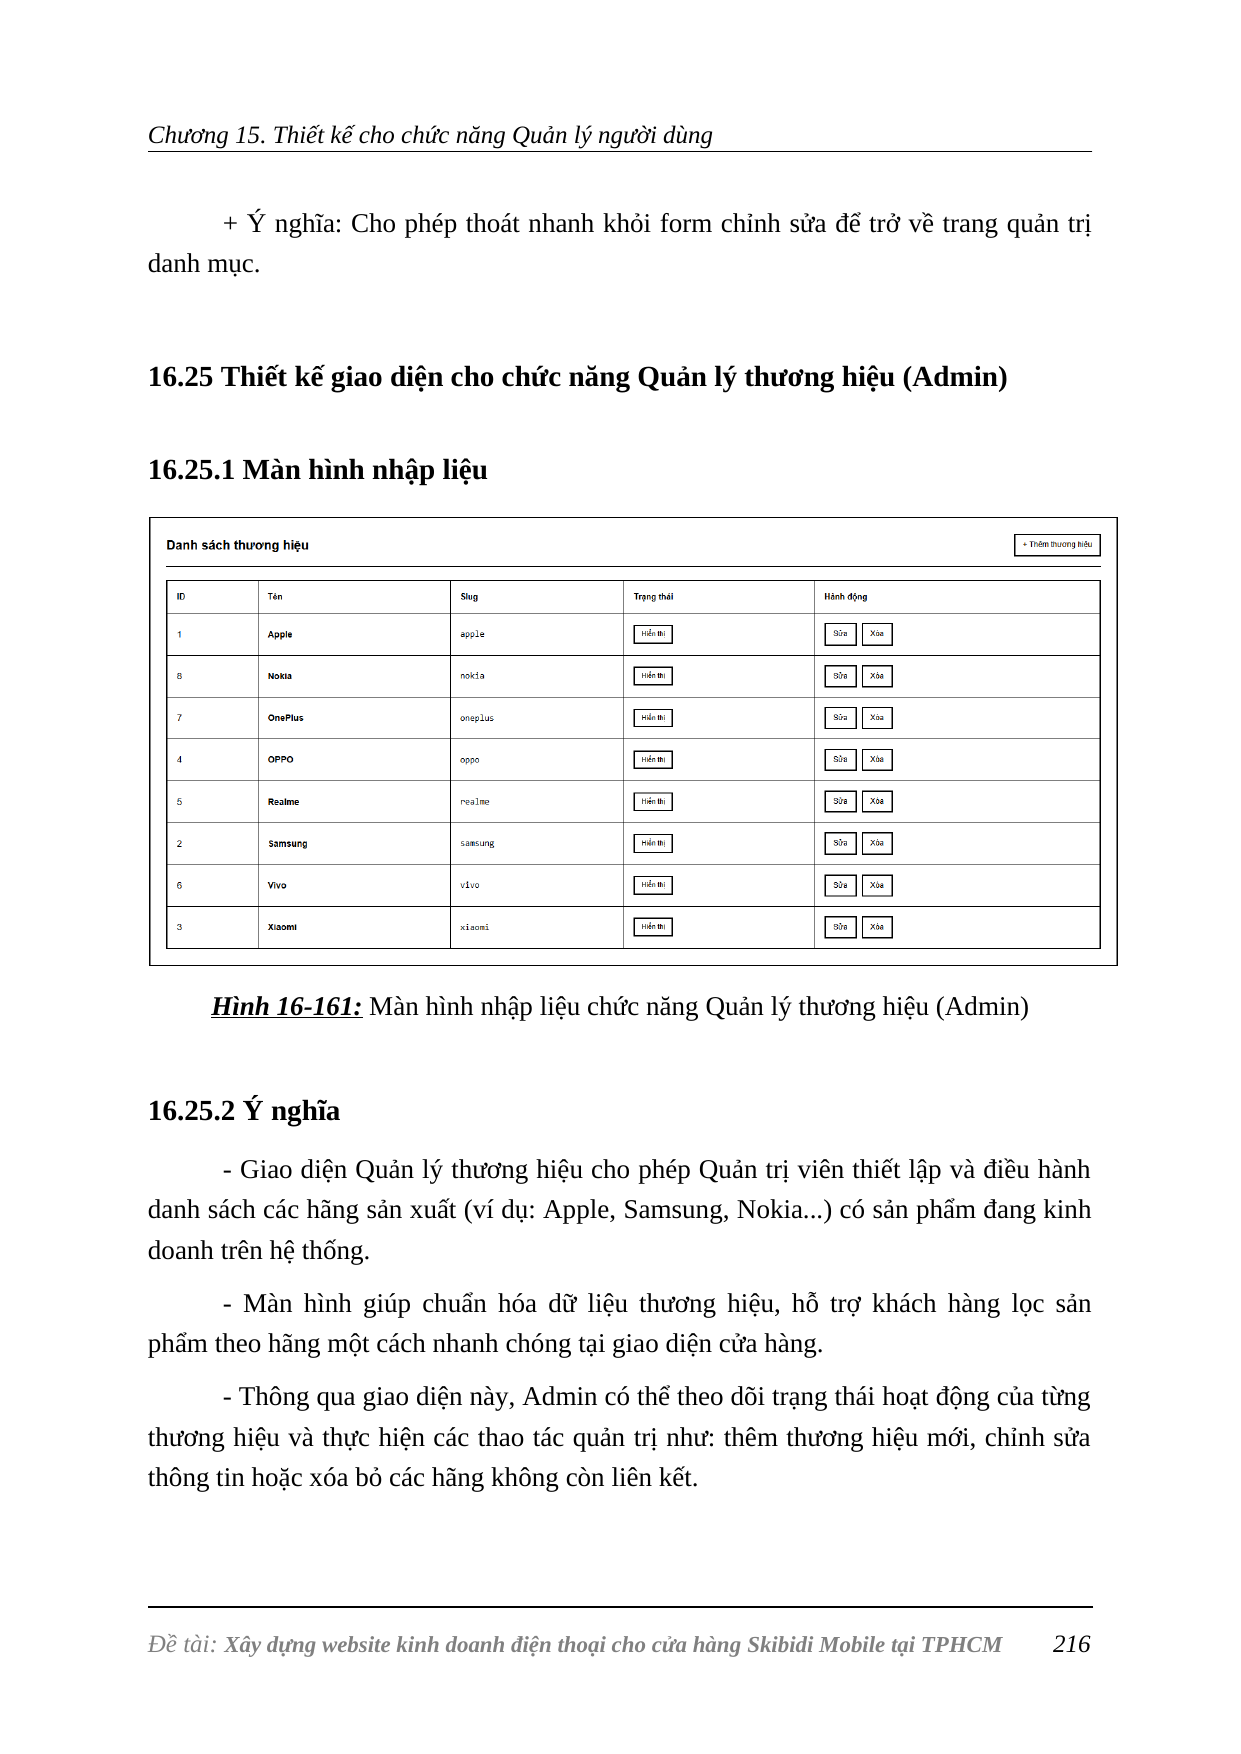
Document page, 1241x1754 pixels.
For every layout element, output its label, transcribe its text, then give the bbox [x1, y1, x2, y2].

text - Màn hình giúp chuẩn hóa dữ liệu thương hiệu, hỗ trợ khách hàng lọc sản phẩm theo hãng một cách nhanh chóng tại giao diện cửa hàng. [148, 1287, 1092, 1358]
subtitle Thiết kế giao diện cho chức năng Quản lý thương hiệu (Admin) [148, 350, 1092, 396]
text - Thông qua giao diện này, Admin có thể theo dõi trạng thái hoạt động của từng thương hiệu và thực hiện các thao tác quản trị như: thêm thương hiệu mới, chỉnh sửa thông tin hoặc xóa bỏ các hãng không còn liên kết. [148, 1380, 1092, 1492]
subtitle Màn hình nhập liệu [148, 446, 1092, 488]
picture [147, 512, 1122, 969]
text - Giao diện Quản lý thương hiệu cho phép Quản trị viên thiết lập và điều hành danh sách các hãng sản xuất (ví dụ: Apple, Samsung, Nokia...) có sản phẩm đang kinh doanh trên hệ thống. [148, 1153, 1092, 1265]
subtitle Ý nghĩa [148, 1087, 1092, 1128]
text + Ý nghĩa: Cho phép thoát nhanh khỏi form chỉnh sửa để trở về trang quản trị danh mục. [148, 207, 1092, 278]
